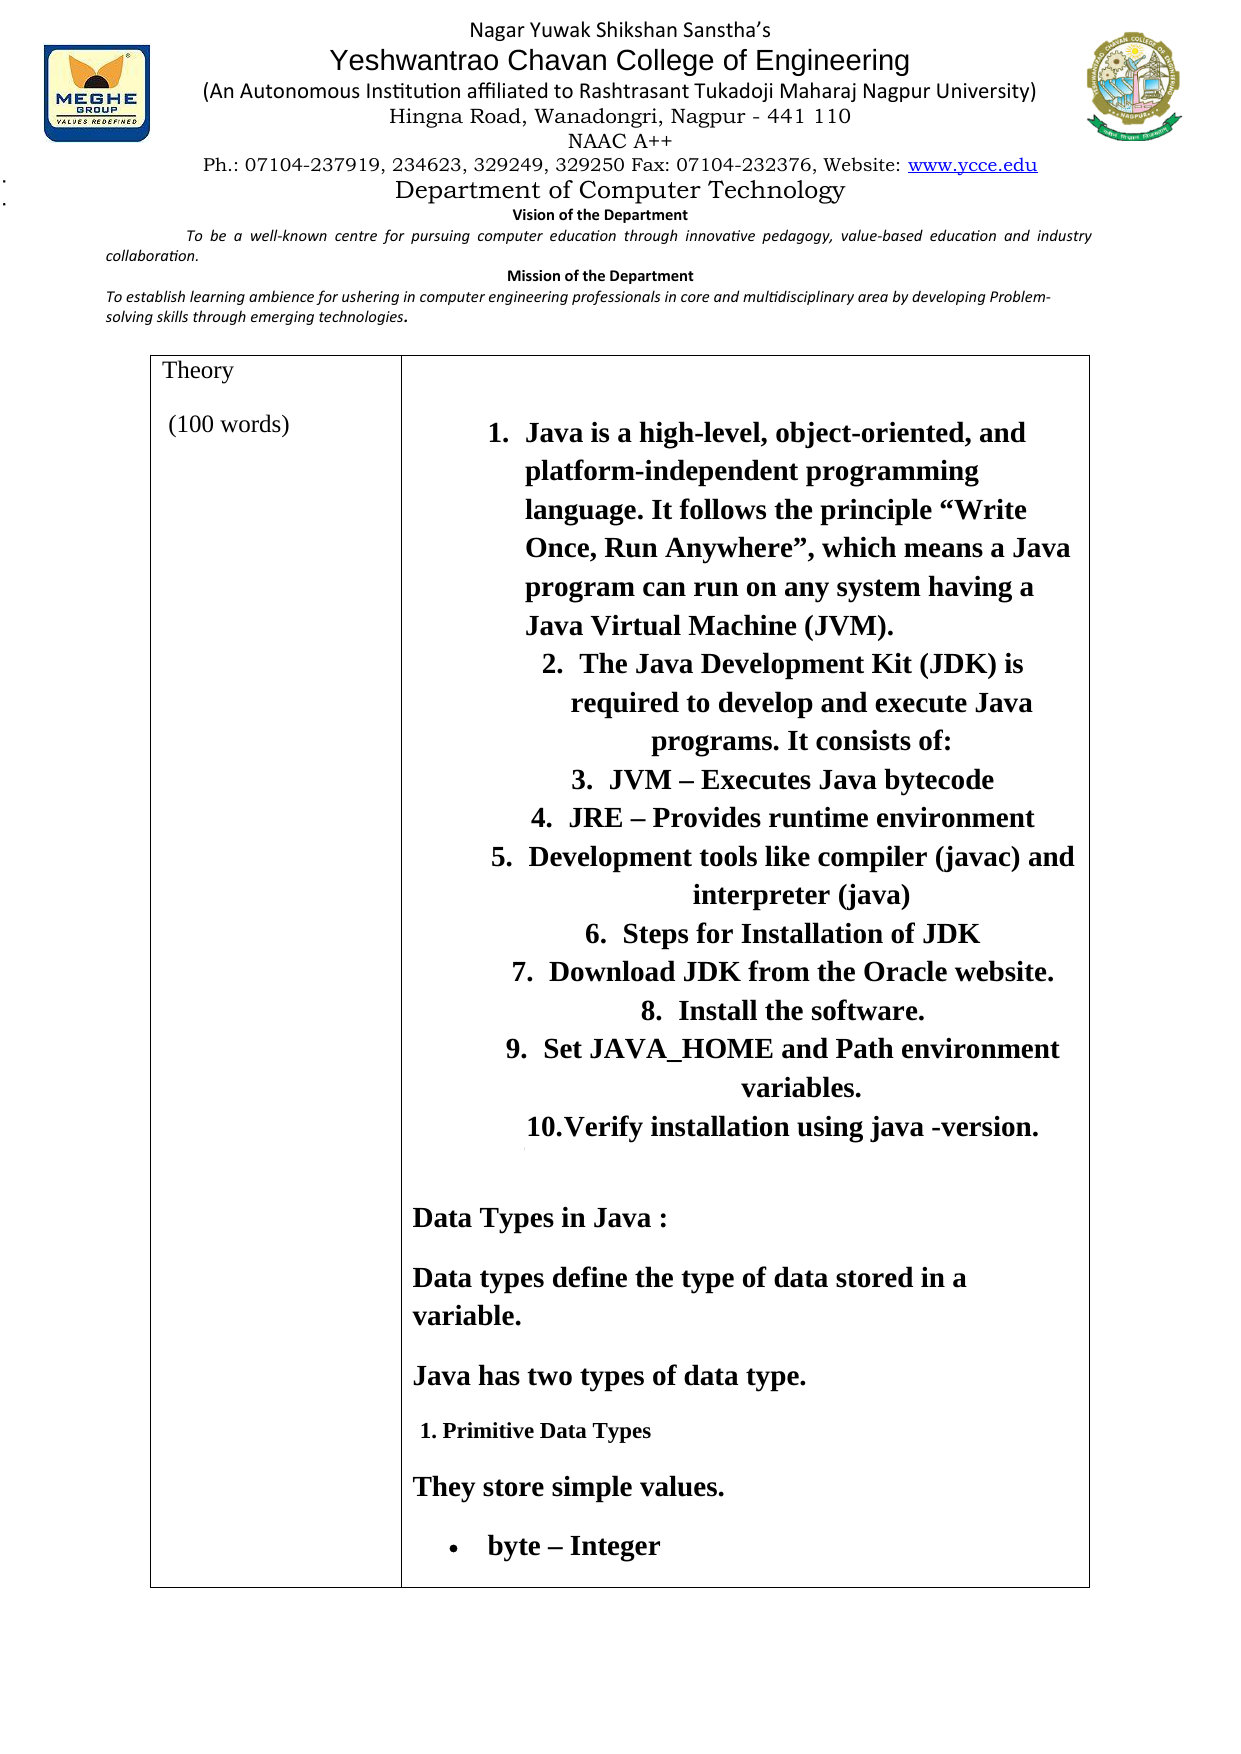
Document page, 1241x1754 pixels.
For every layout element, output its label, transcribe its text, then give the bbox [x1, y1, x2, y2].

table_cell Theory (100 words) [151, 356, 401, 1587]
picture [1074, 29, 1195, 143]
picture [43, 43, 151, 143]
